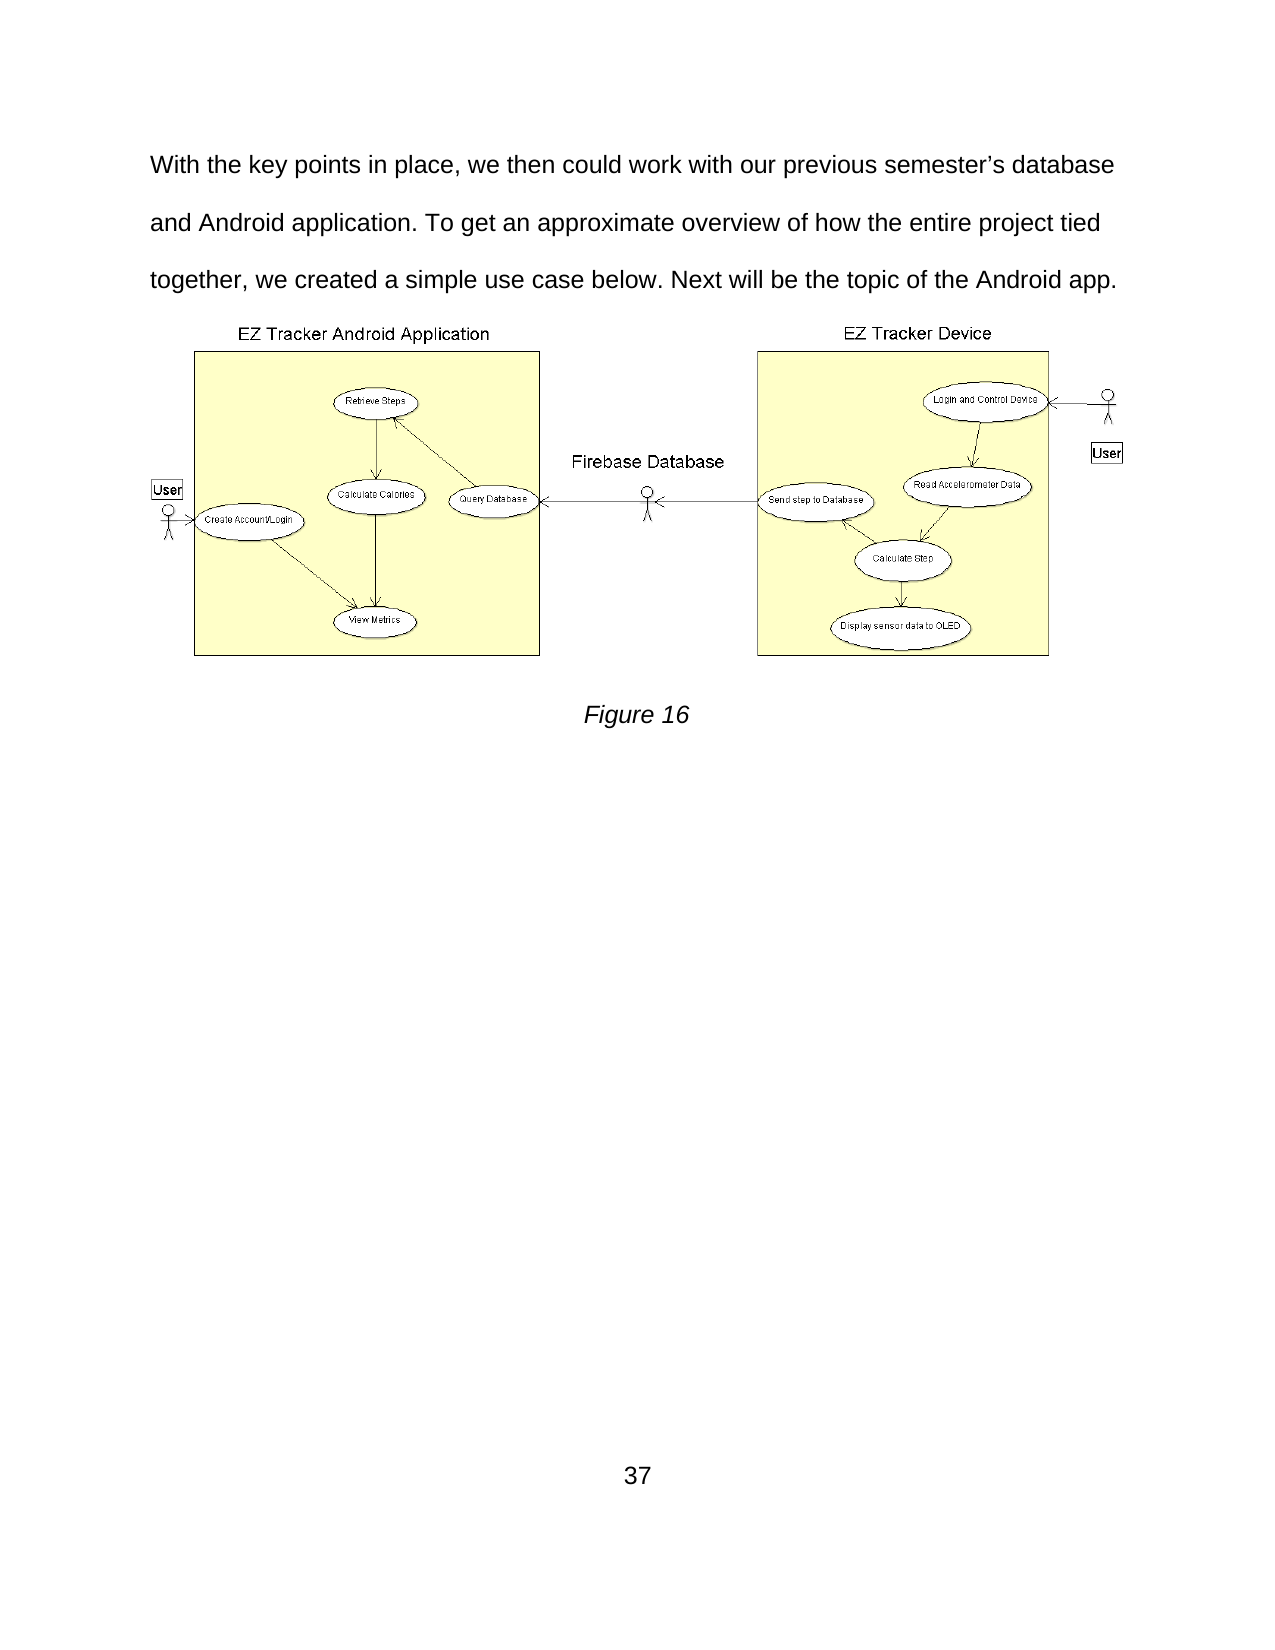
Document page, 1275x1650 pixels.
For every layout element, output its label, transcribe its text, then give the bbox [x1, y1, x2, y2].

picture [150, 322, 1127, 659]
text Figure 16 [150, 699, 1125, 728]
text With the key points in place, we then could work with our previous semester’s database and Android application. To get an approximate overview of how the entire project tied together, we created a simple use case below. Next will be the topic of the Android app. [150, 150, 1125, 294]
